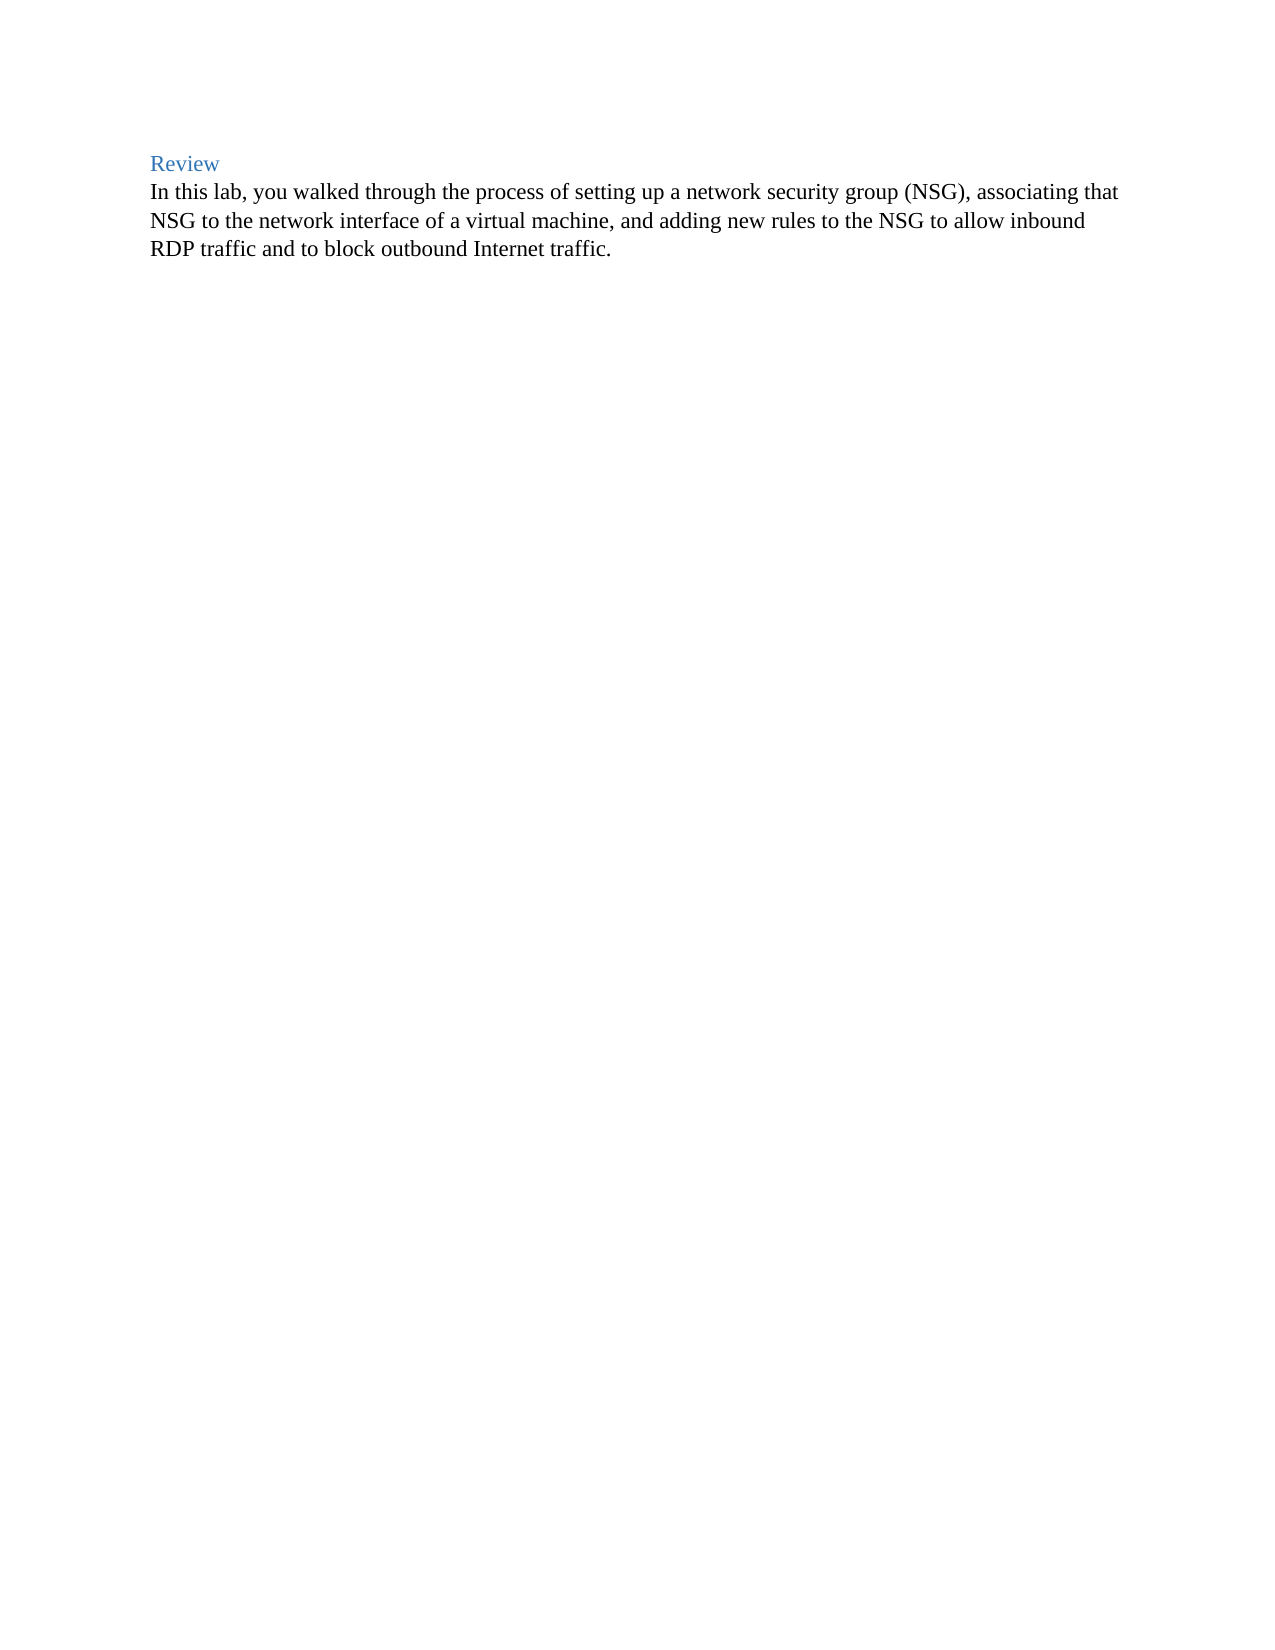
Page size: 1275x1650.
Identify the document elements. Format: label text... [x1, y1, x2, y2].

subtitle Review [150, 150, 1125, 176]
text In this lab, you walked through the process of setting up a network security group (NSG), associating that NSG to the network interface of a virtual machine, and adding new rules to the NSG to allow inbound RDP traffic and to block outbound Internet traffic. [150, 178, 1125, 262]
